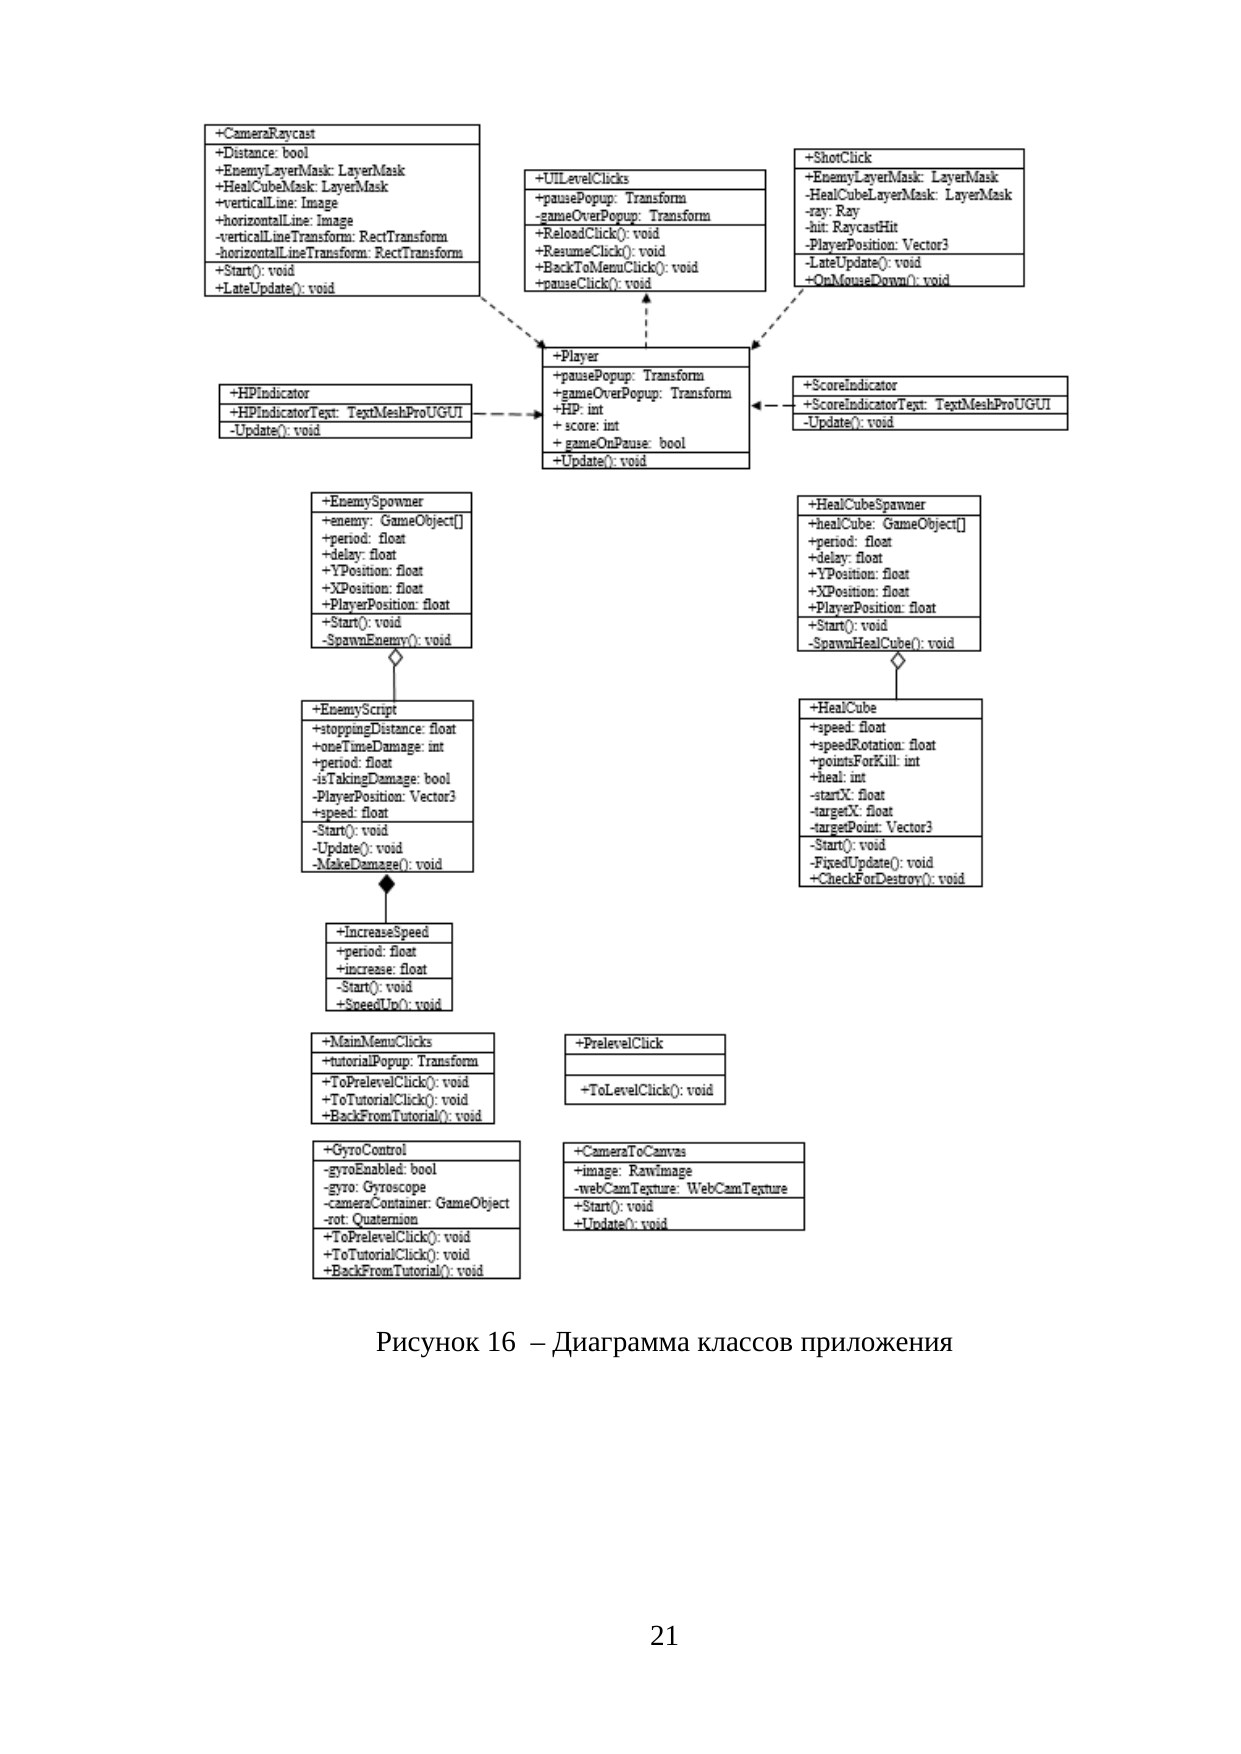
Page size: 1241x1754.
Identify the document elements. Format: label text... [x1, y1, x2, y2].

list Рисунок 16 – Диаграмма классов приложения [177, 1324, 1152, 1358]
picture [198, 118, 1072, 1286]
